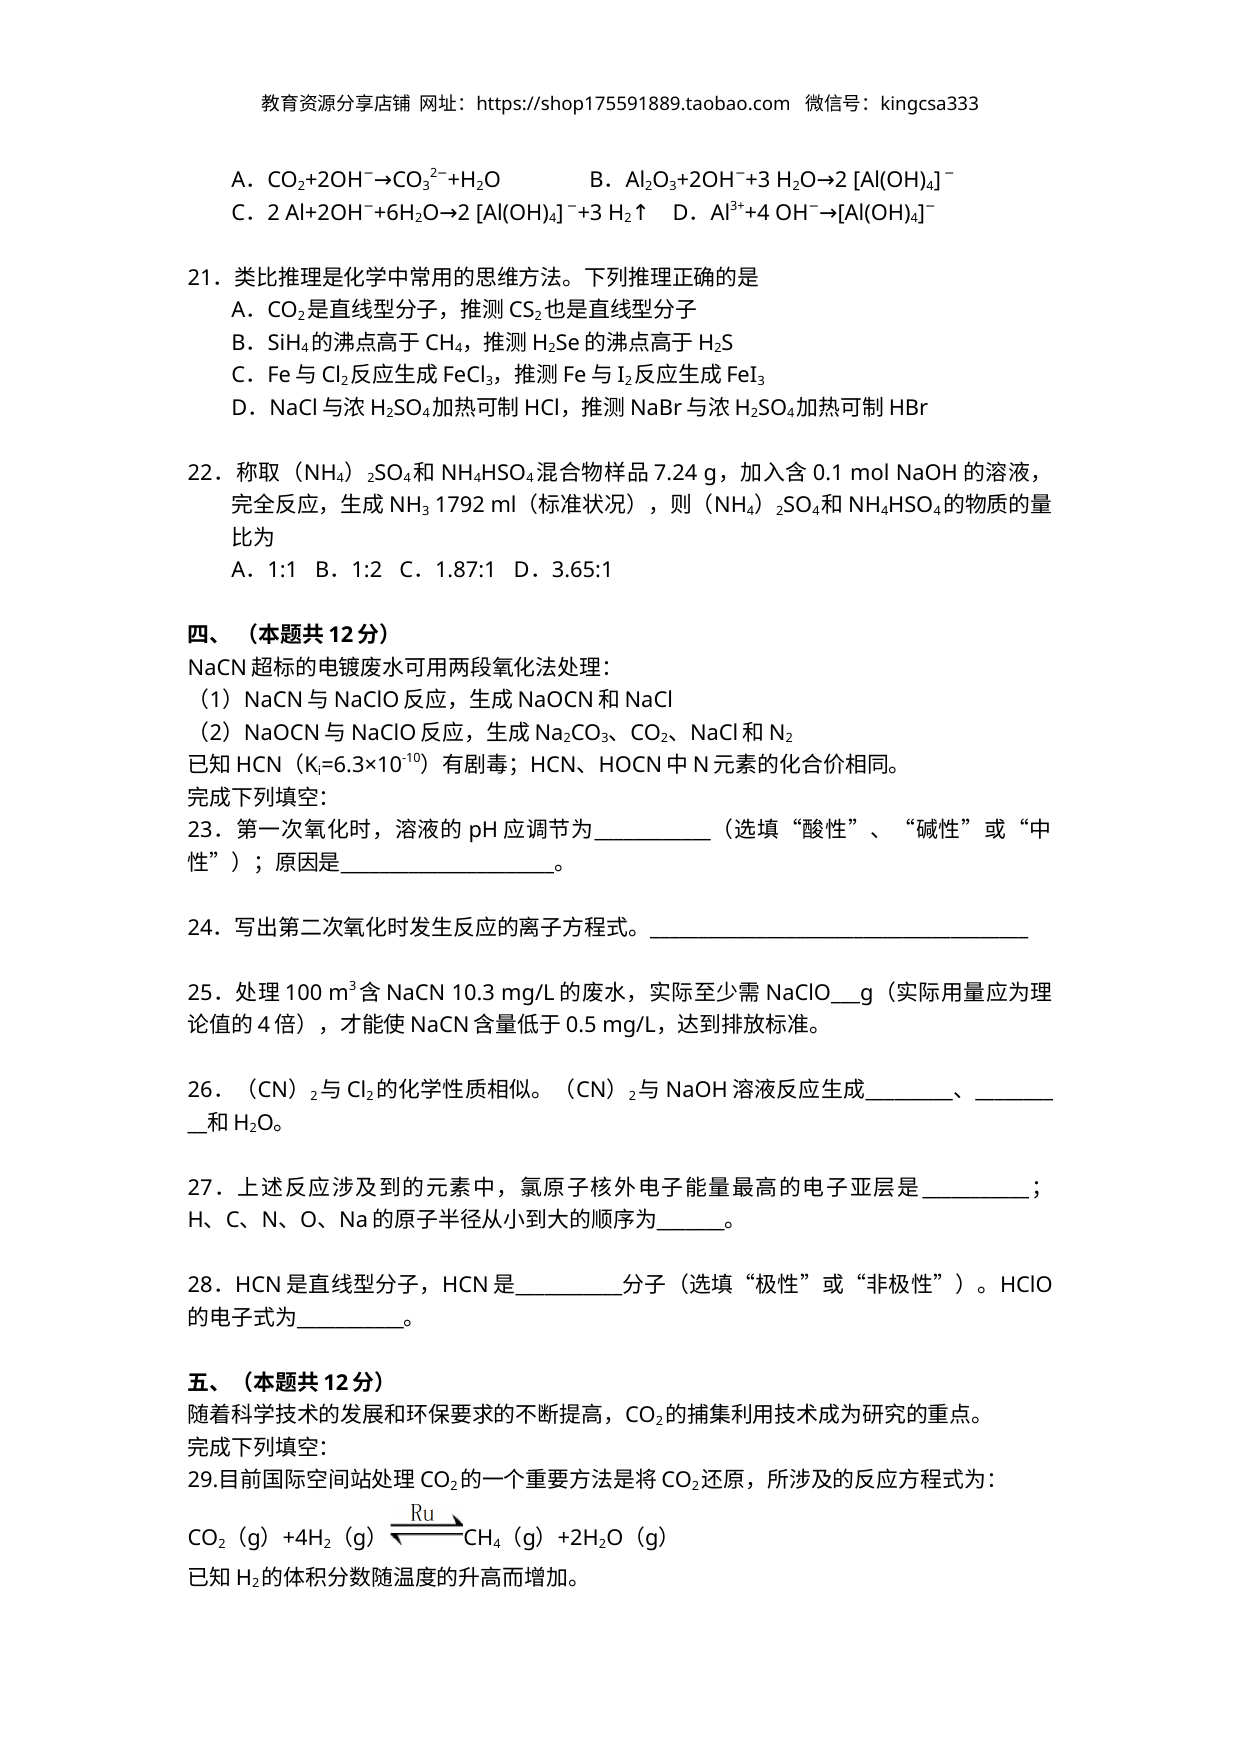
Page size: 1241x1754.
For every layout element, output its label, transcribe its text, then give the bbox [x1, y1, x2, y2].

text 21．类比推理是化学中常用的思维方法。下列推理正确的是 [187, 259, 1053, 292]
text 已知H2的体积分数随温度的升高而增加。 [187, 1559, 1053, 1592]
text A．1:1 B．1:2 C．1.87:1 D．3.65:1 [187, 552, 1053, 584]
text 随着科学技术的发展和环保要求的不断提高，CO2的捕集利用技术成为研究的重点。 [187, 1397, 1053, 1429]
text 25．处理100 m3含NaCN 10.3 mg/L的废水，实际至少需NaClO___g（实际用量应为理论值的4倍），才能使NaCN含量低于0.5 mg/L，达到排放标准。 [187, 974, 1053, 1039]
text 29.目前国际空间站处理CO2的一个重要方法是将CO2还原，所涉及的反应方程式为： [187, 1462, 1053, 1494]
text 四、 （本题共12分） [187, 617, 1053, 649]
text 已知HCN（Ki=6.3×10-10）有剧毒；HCN、HOCN中N元素的化合价相同。 [187, 747, 1053, 779]
text A．CO2+2OH−→CO32−+H2O B．Al2O3+2OH−+3 H2O→2 [Al(OH)4] − [187, 162, 1053, 194]
text 28．HCN是直线型分子，HCN是___________分子（选填“极性”或“非极性”）。HClO的电子式为___________。 [187, 1267, 1053, 1332]
text 五、（本题共12分） [187, 1364, 1053, 1397]
text D．NaCl与浓H2SO4加热可制HCl，推测NaBr与浓H2SO4加热可制HBr [187, 389, 1053, 422]
text 27．上述反应涉及到的元素中，氯原子核外电子能量最高的电子亚层是___________；H、C、N、O、Na的原子半径从小到大的顺序为_______。 [187, 1169, 1053, 1234]
text B．SiH4的沸点高于CH4，推测H2Se的沸点高于H2S [187, 324, 1053, 357]
text 22．称取（NH4）2SO4和NH4HSO4混合物样品7.24 g，加入含0.1 mol NaOH的溶液，完全反应，生成NH3 1792 ml（标准状况），则（NH4）2SO4和NH4HSO4的物质的量比为 [187, 454, 1053, 552]
text NaCN超标的电镀废水可用两段氧化法处理： [187, 649, 1053, 682]
text （2）NaOCN与NaClO反应，生成Na2CO3、CO2、NaCl和N2 [187, 714, 1053, 747]
text C．2 Al+2OH−+6H2O→2 [Al(OH)4] −+3 H2↑ D．Al3++4 OH−→[Al(OH)4]− [187, 194, 1053, 227]
text 24．写出第二次氧化时发生反应的离子方程式。_______________________________________ [187, 909, 1053, 942]
text C．Fe与Cl2反应生成FeCl3，推测Fe与I2反应生成FeI3 [187, 357, 1053, 389]
text 完成下列填空： [187, 779, 1053, 812]
text 23．第一次氧化时，溶液的pH应调节为____________（选填“酸性”、“碱性”或“中性”）；原因是______________________。 [187, 812, 1053, 877]
text CO2（g）+4H2（g）CH4（g）+2H2O（g） [187, 1494, 1053, 1559]
text （1）NaCN与NaClO反应，生成NaOCN和NaCl [187, 682, 1053, 714]
picture [388, 1502, 464, 1546]
text A．CO2是直线型分子，推测CS2也是直线型分子 [187, 292, 1053, 324]
text 26．（CN）2与Cl2的化学性质相似。（CN）2与NaOH溶液反应生成_________、__________和H2O。 [187, 1072, 1053, 1137]
text 完成下列填空： [187, 1429, 1053, 1462]
